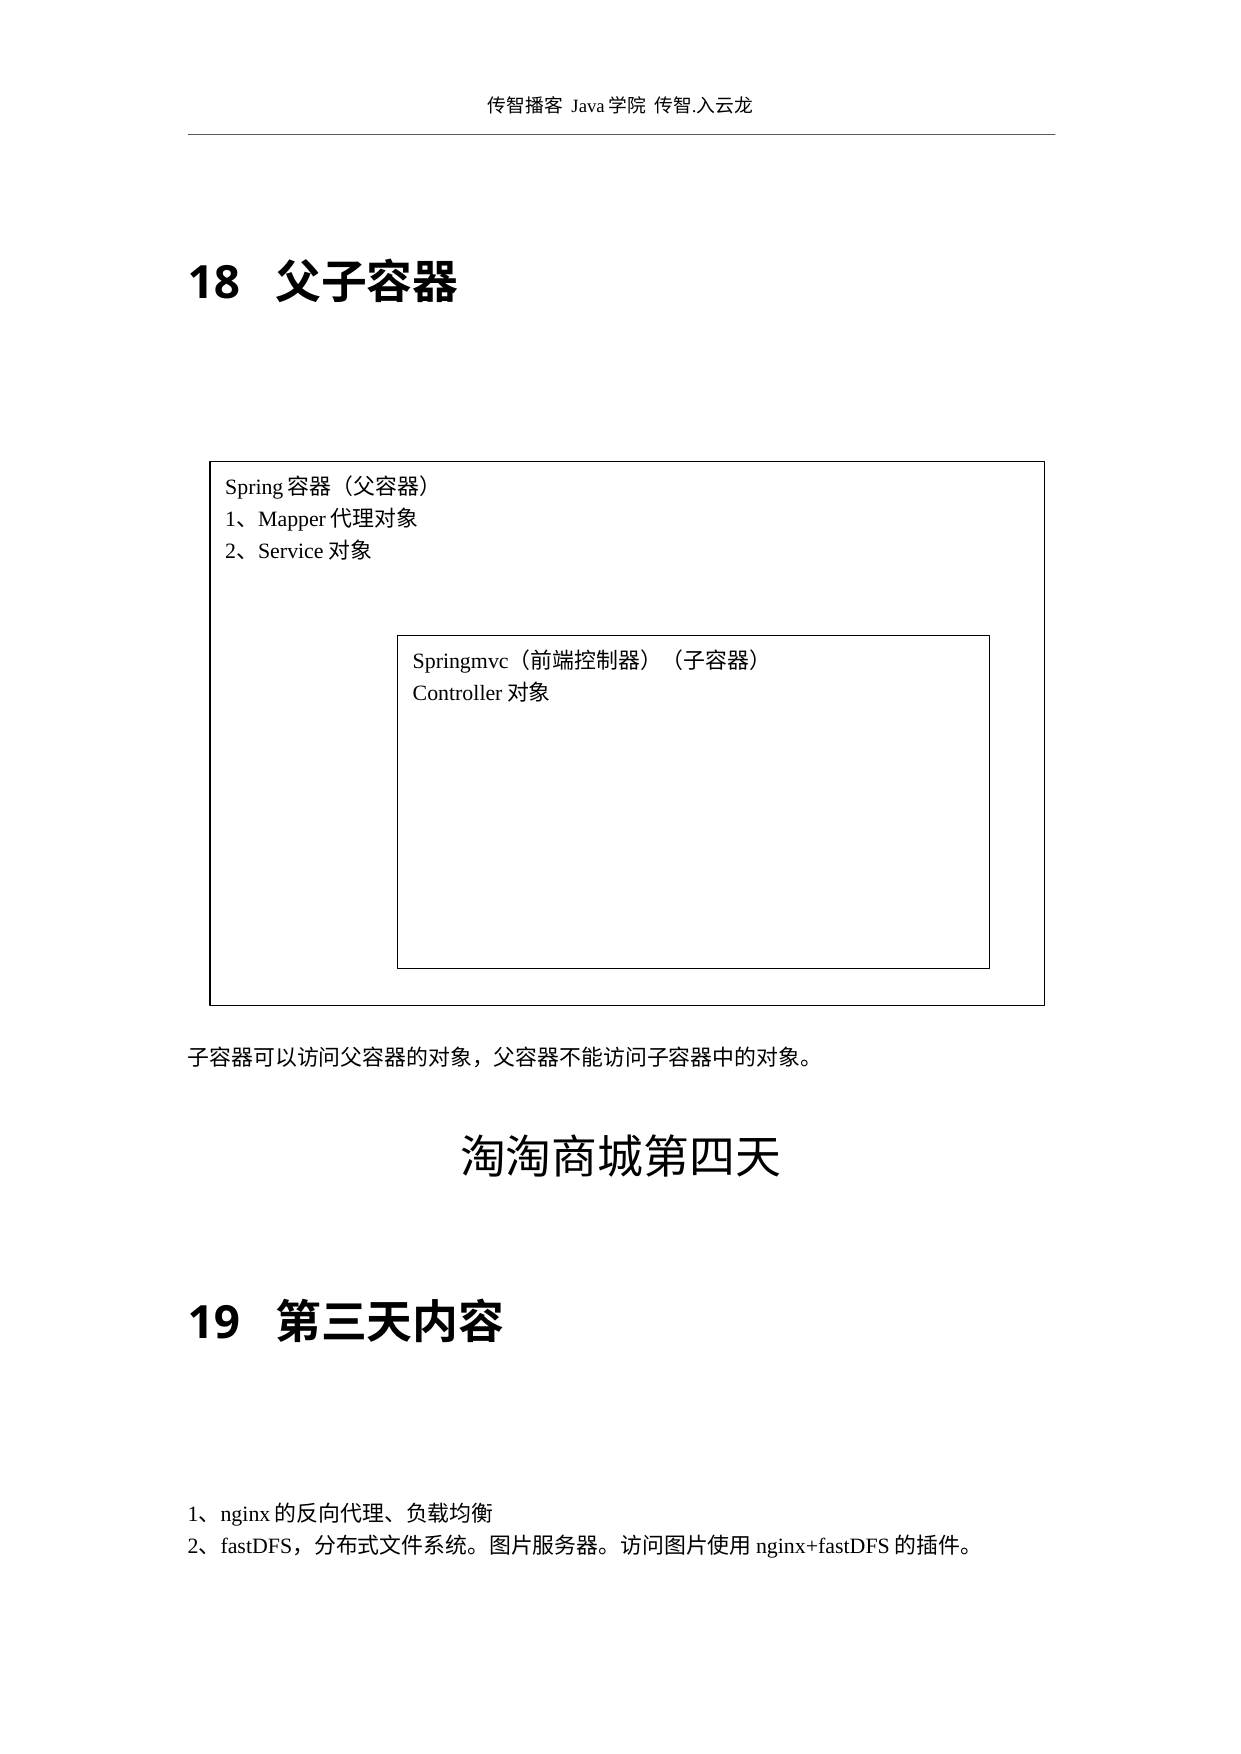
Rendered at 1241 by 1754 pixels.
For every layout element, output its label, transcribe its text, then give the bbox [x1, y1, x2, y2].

subtitle 父子容器 [187, 230, 1053, 327]
list nginx的反向代理、负载均衡 [187, 1495, 1053, 1528]
text 淘淘商城第四天 [187, 1105, 1053, 1202]
subtitle 第三天内容 [187, 1270, 1053, 1368]
text 子容器可以访问父容器的对象，父容器不能访问子容器中的对象。 [187, 1040, 1053, 1072]
list fastDFS，分布式文件系统。图片服务器。访问图片使用nginx+fastDFS的插件。 [187, 1528, 1053, 1560]
